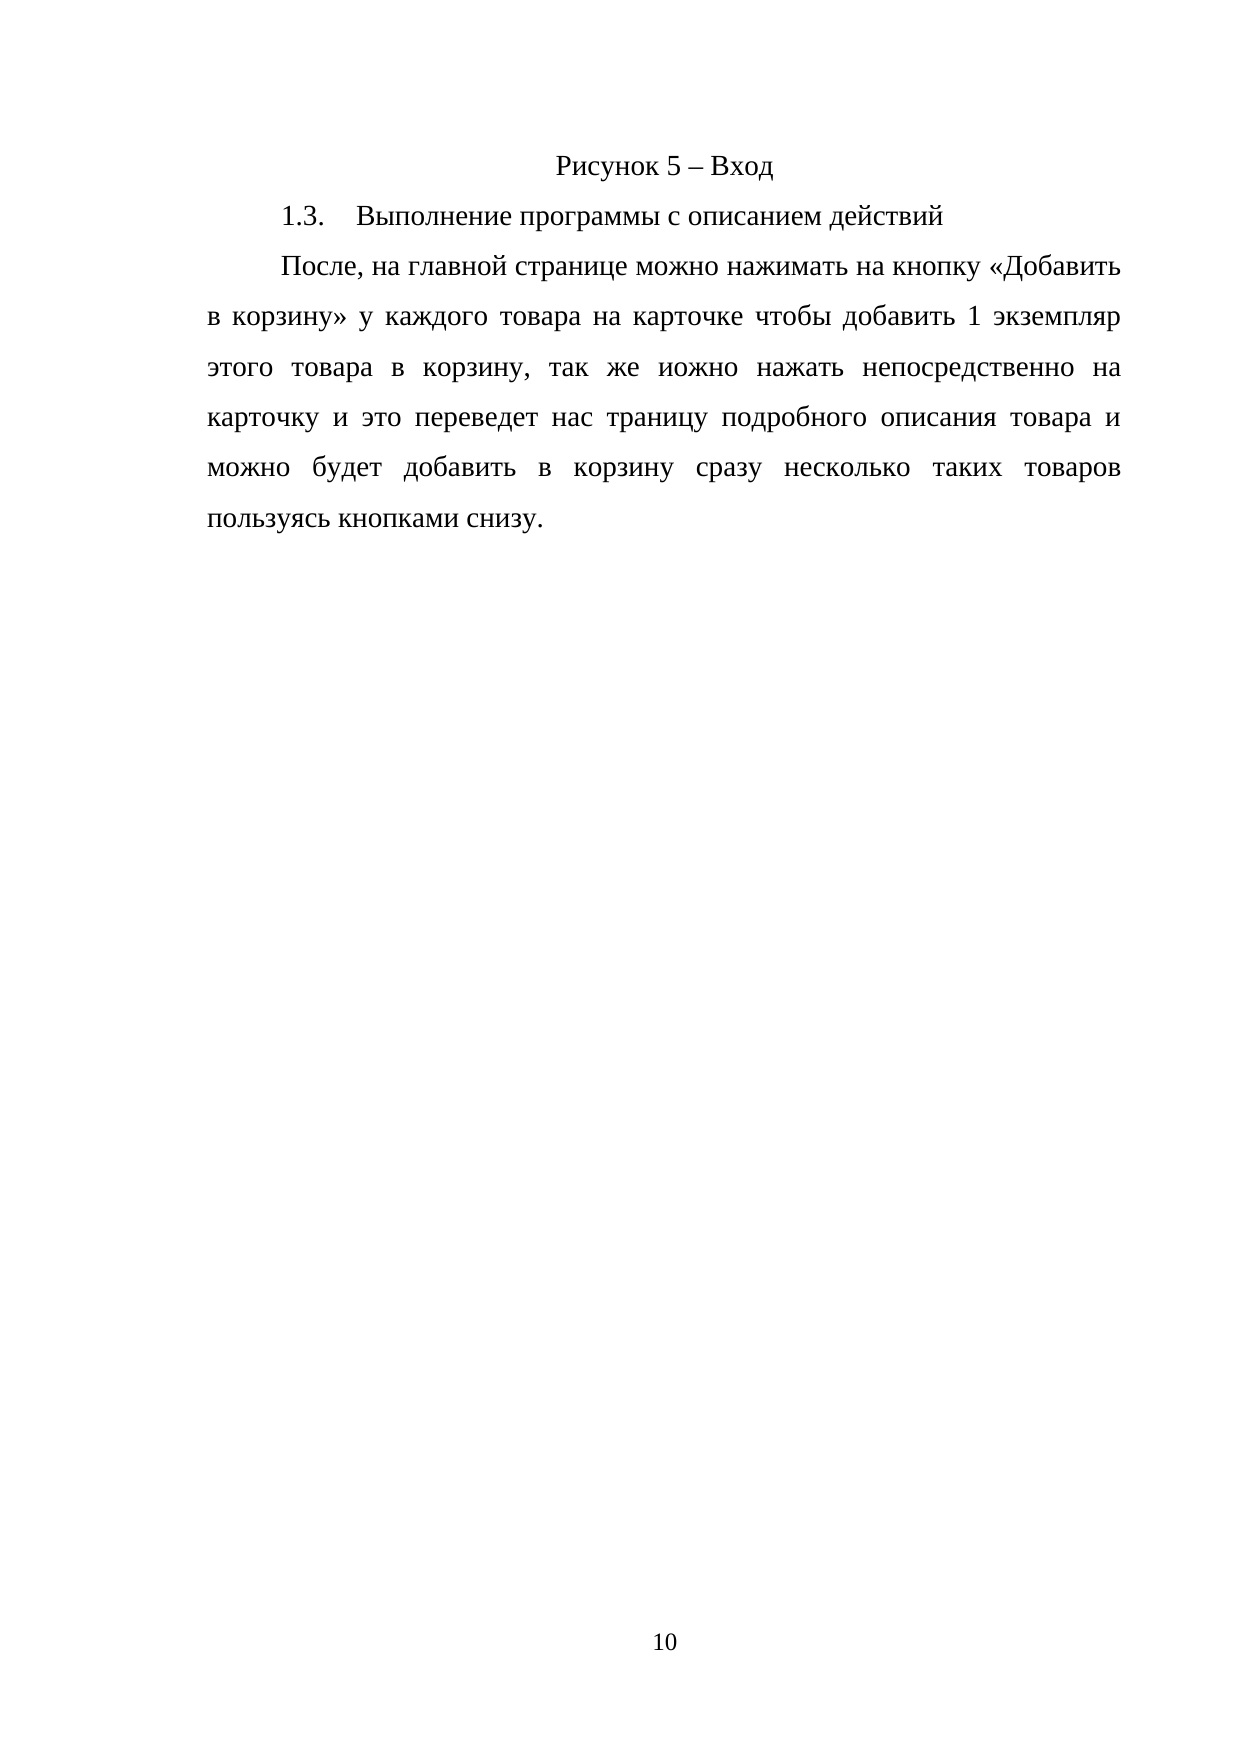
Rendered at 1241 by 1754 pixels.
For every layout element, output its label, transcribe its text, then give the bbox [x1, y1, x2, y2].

text После, на главной странице можно нажимать на кнопку «Добавить в корзину» у каждого товара на карточке чтобы добавить 1 экземпляр этого товара в корзину, так же иожно нажать непосредственно на карточку и это переведет нас траницу подробного описания товара и можно будет добавить в корзину сразу несколько таких товаров пользуясь кнопками снизу. [207, 248, 1122, 533]
list Выполнение программы с описанием действий [281, 198, 1122, 232]
